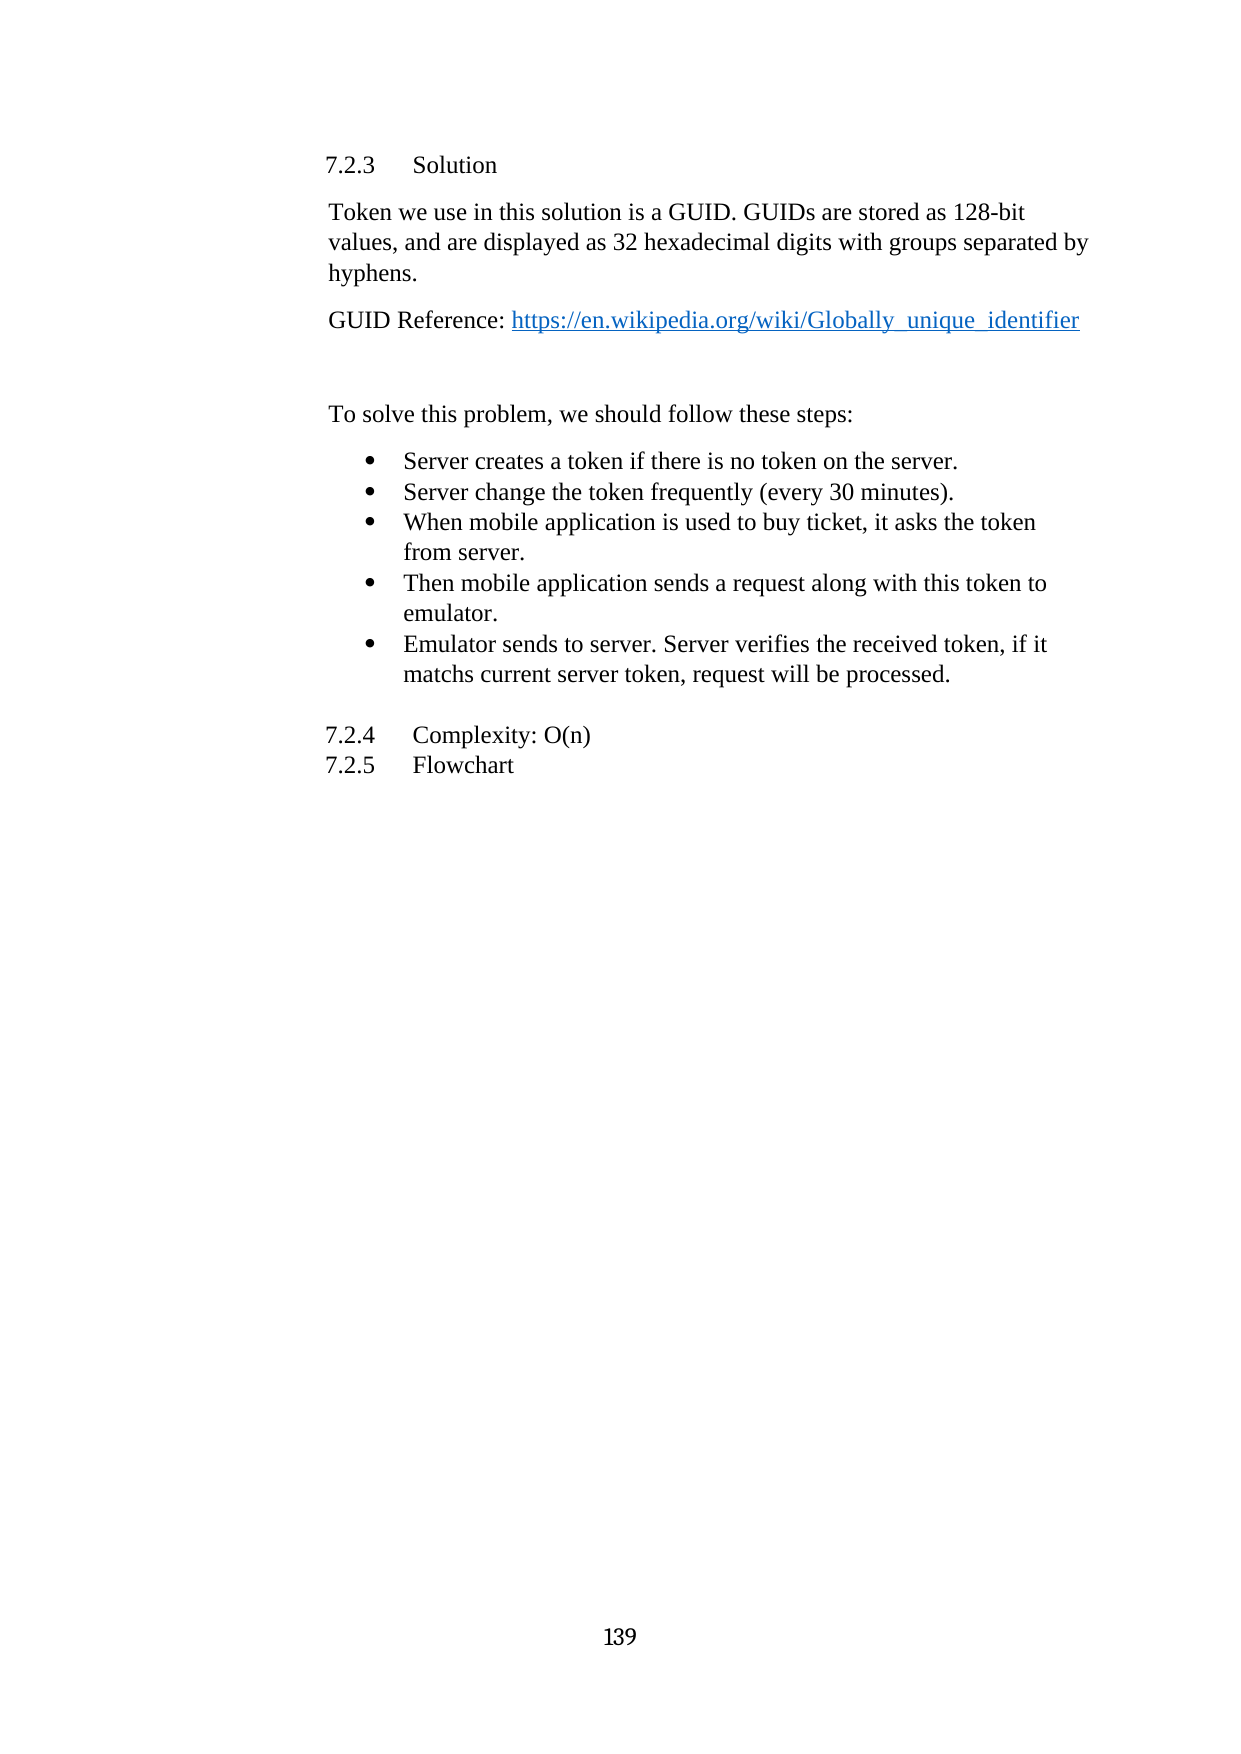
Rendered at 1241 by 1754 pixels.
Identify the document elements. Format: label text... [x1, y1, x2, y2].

list Server change the token frequently (every 30 minutes). [366, 477, 1090, 505]
list Flowchart [375, 750, 1090, 779]
list Then mobile application sends a request along with this token to emulator. [366, 568, 1090, 627]
text Token we use in this solution is a GUID. GUIDs are stored as 128-bit values, and are displayed as 32 hexadecimal digits with groups separated by hyphens. [328, 197, 1090, 287]
list Solution [375, 150, 1090, 179]
text To solve this problem, we should follow these steps: [328, 399, 1090, 428]
list When mobile application is used to buy ticket, it asks the token from server. [366, 507, 1090, 566]
list Complexity: O(n) [375, 720, 1090, 749]
list Emulator sends to server. Server verifies the received token, if it matchs current server token, request will be processed. [366, 629, 1090, 688]
text GUID Reference: https://en.wikipedia.org/wiki/Globally_unique_identifier [328, 305, 1090, 334]
list Server creates a token if there is no token on the server. [366, 446, 1090, 475]
